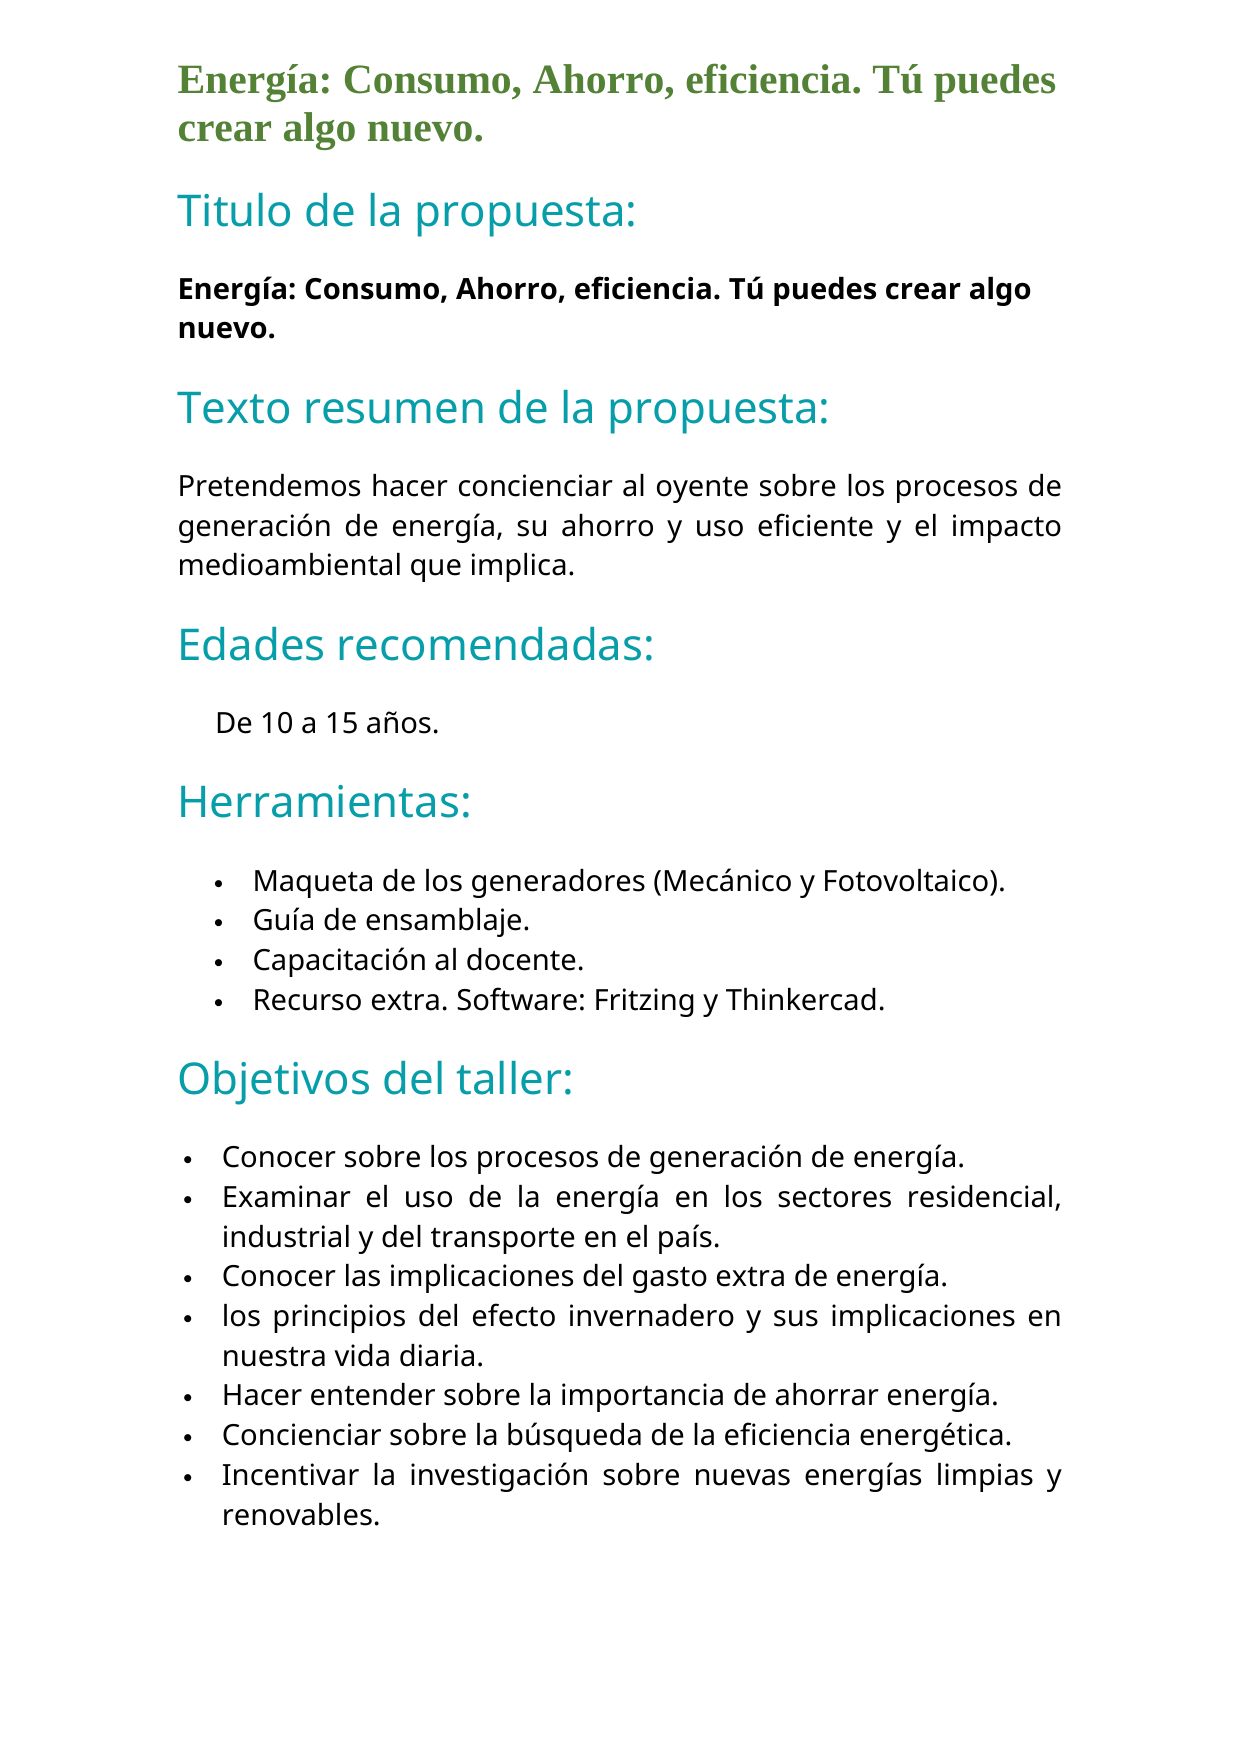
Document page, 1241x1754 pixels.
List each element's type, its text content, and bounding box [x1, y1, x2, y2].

list Maqueta de los generadores (Mecánico y Fotovoltaico). [215, 860, 1063, 899]
list Conocer las implicaciones del gasto extra de energía. [184, 1256, 1063, 1295]
list los principios del efecto invernadero y sus implicaciones en nuestra vida diaria. [184, 1295, 1063, 1375]
list Recurso extra. Software: Fritzing y Thinkercad. [215, 979, 1063, 1019]
text Objetivos del taller: [177, 1048, 1063, 1107]
text Herramientas: [177, 771, 1063, 831]
text Energía: Consumo, Ahorro, eficiencia. Tú puedes crear algo nuevo. [177, 268, 1063, 347]
list Concienciar sobre la búsqueda de la eficiencia energética. [184, 1414, 1063, 1454]
list Capacitación al docente. [215, 939, 1063, 979]
list Conocer sobre los procesos de generación de energía. [184, 1137, 1063, 1176]
list Hacer entender sobre la importancia de ahorrar energía. [184, 1375, 1063, 1414]
text Titulo de la propuesta: [177, 179, 1063, 239]
list Incentivar la investigación sobre nuevas energías limpias y renovables. [184, 1454, 1063, 1533]
text Energía: Consumo, Ahorro, eficiencia. Tú puedes crear algo nuevo. [177, 54, 1063, 150]
list Examinar el uso de la energía en los sectores residencial, industrial y del transporte en el país. [184, 1176, 1063, 1256]
list Guía de ensamblaje. [215, 899, 1063, 939]
text De 10 a 15 años. [215, 702, 1063, 742]
text Texto resumen de la propuesta: [177, 377, 1063, 436]
text Pretendemos hacer concienciar al oyente sobre los procesos de generación de energía, su ahorro y uso eficiente y el impacto medioambiental que implica. [177, 465, 1063, 584]
text Edades recomendadas: [177, 613, 1063, 673]
